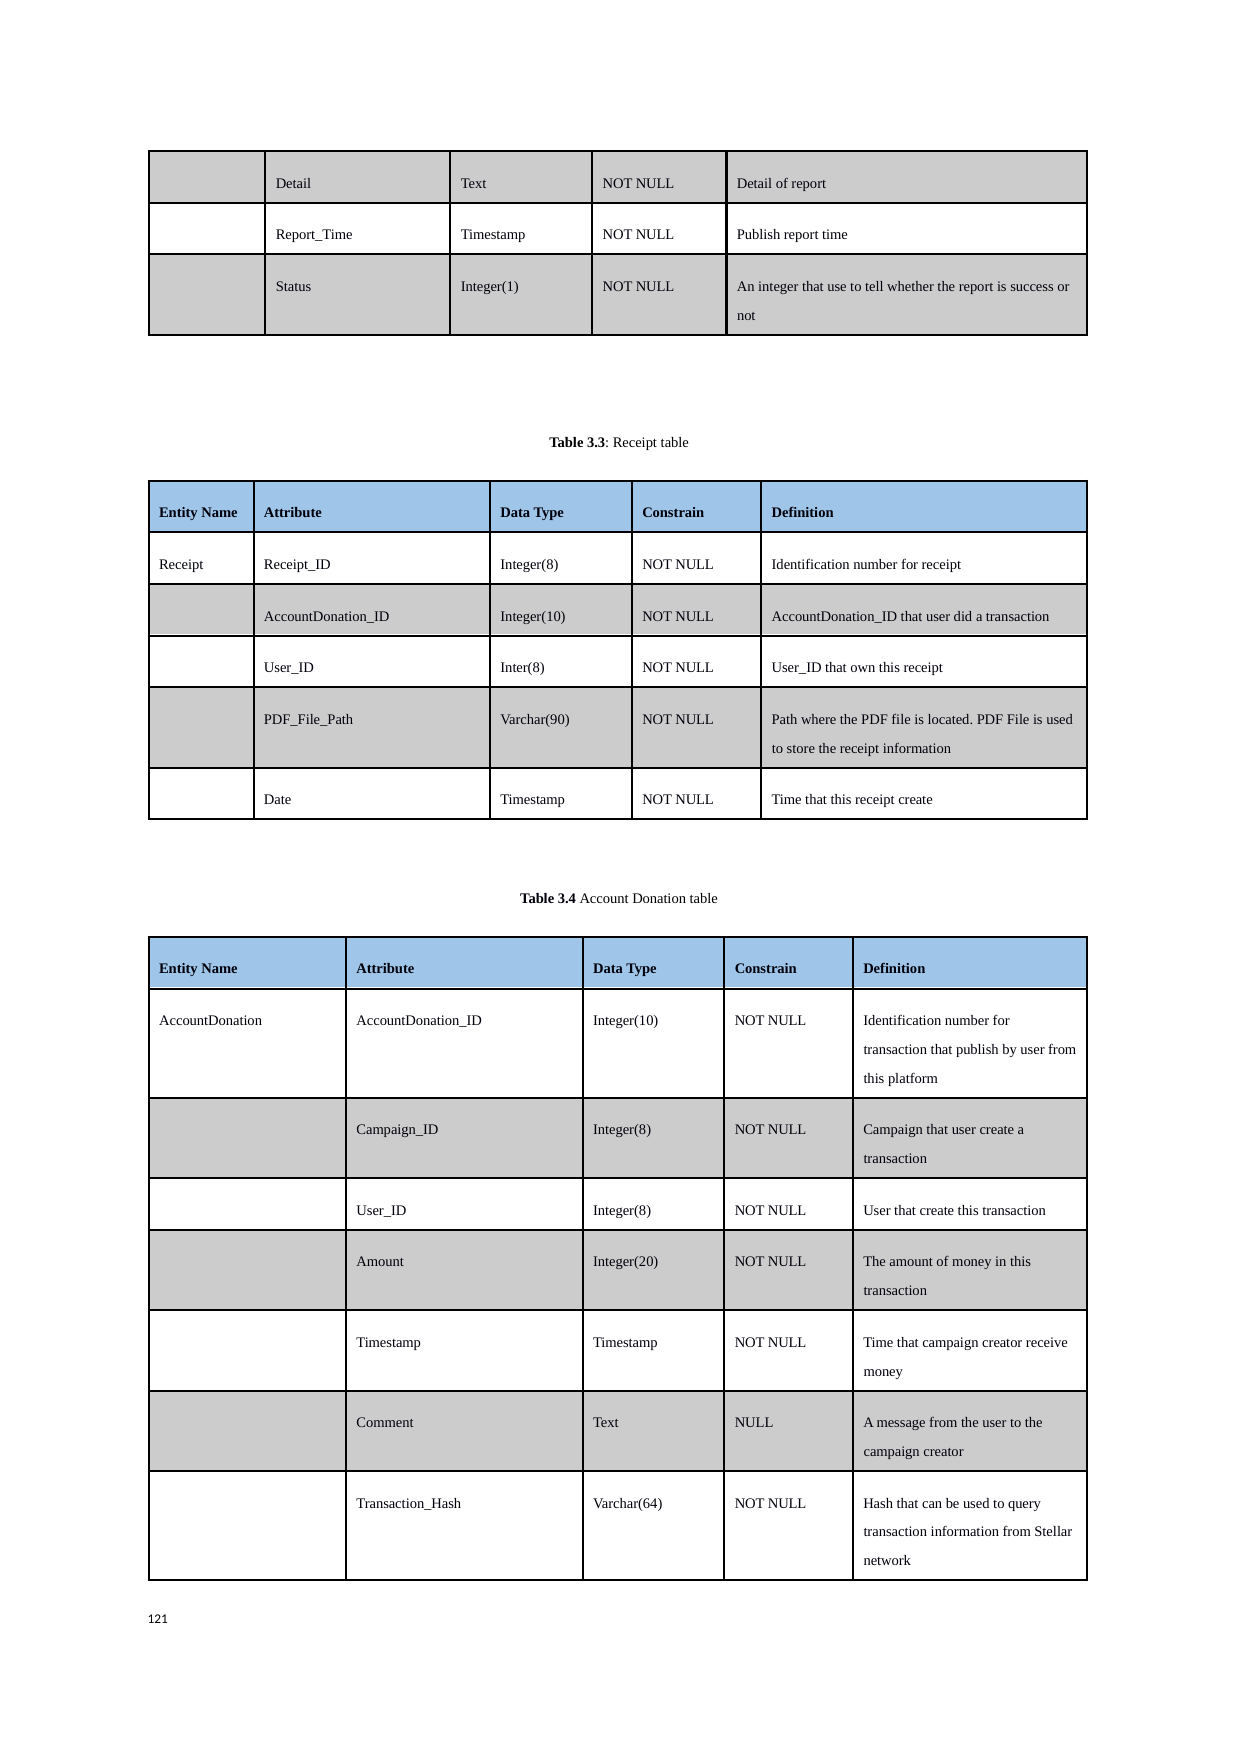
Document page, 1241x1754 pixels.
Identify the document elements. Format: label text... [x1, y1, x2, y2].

table_cell Integer(8) [584, 1099, 723, 1177]
table_cell PDF_File_Path [255, 688, 489, 767]
table_header Data Type [584, 938, 723, 987]
table_cell Timestamp [584, 1311, 723, 1389]
table_cell Receipt_ID [255, 533, 489, 583]
table_header Data Type [491, 482, 631, 531]
table_cell NOT NULL [593, 152, 725, 202]
table_cell Status [266, 255, 449, 334]
table_cell [150, 637, 253, 686]
table_cell NOT NULL [633, 637, 760, 686]
table_cell NOT NULL [593, 255, 725, 334]
table_cell Text [584, 1392, 723, 1470]
table_cell [150, 152, 264, 202]
table_cell Timestamp [347, 1311, 582, 1389]
table_cell User_ID that own this receipt [762, 637, 1086, 686]
table_cell [150, 1311, 345, 1389]
table_cell Detail [266, 152, 449, 202]
table_cell [150, 1472, 345, 1579]
table_cell Integer(8) [584, 1179, 723, 1229]
table_cell NOT NULL [725, 1231, 852, 1309]
table_cell An integer that use to tell whether the report is success or not [728, 255, 1086, 334]
table_cell Timestamp [491, 769, 631, 818]
table_cell User_ID [255, 637, 489, 686]
table_cell The amount of money in this transaction [854, 1231, 1086, 1309]
table_cell Publish report time [728, 204, 1086, 253]
table_cell [150, 688, 253, 767]
table_cell Varchar(64) [584, 1472, 723, 1579]
table_cell AccountDonation_ID [347, 990, 582, 1097]
text Table 3.3: Receipt table [147, 422, 1090, 451]
table_cell Transaction_Hash [347, 1472, 582, 1579]
table_header Entity Name [150, 938, 345, 987]
table_cell Report_Time [266, 204, 449, 253]
table_cell Identification number for receipt [762, 533, 1086, 583]
table_cell NOT NULL [633, 585, 760, 634]
table_cell Integer(8) [491, 533, 631, 583]
table_cell AccountDonation [150, 990, 345, 1097]
table_cell Date [255, 769, 489, 818]
table_cell [150, 585, 253, 634]
table_cell Integer(1) [451, 255, 591, 334]
table_header Constrain [633, 482, 760, 531]
table_cell Receipt [150, 533, 253, 583]
table_cell Inter(8) [491, 637, 631, 686]
table_cell Path where the PDF file is located. PDF File is used to store the receipt information [762, 688, 1086, 767]
table_cell Campaign that user create a transaction [854, 1099, 1086, 1177]
table_header Definition [762, 482, 1086, 531]
table_cell Detail of report [728, 152, 1086, 202]
table_cell Identification number for transaction that publish by user from this platform [854, 990, 1086, 1097]
table_cell NOT NULL [725, 990, 852, 1097]
table_cell [150, 1099, 345, 1177]
table_cell [150, 1392, 345, 1470]
table_cell AccountDonation_ID that user did a transaction [762, 585, 1086, 634]
table_cell [150, 255, 264, 334]
table_header Attribute [347, 938, 582, 987]
table_cell User_ID [347, 1179, 582, 1229]
table_cell NULL [725, 1392, 852, 1470]
table_cell Integer(20) [584, 1231, 723, 1309]
table_cell Campaign_ID [347, 1099, 582, 1177]
table_cell [150, 1231, 345, 1309]
table_cell Varchar(90) [491, 688, 631, 767]
table_cell Integer(10) [584, 990, 723, 1097]
table_header Entity Name [150, 482, 253, 531]
table_cell AccountDonation_ID [255, 585, 489, 634]
table_cell [150, 204, 264, 253]
table_cell Time that campaign creator receive money [854, 1311, 1086, 1389]
table_cell A message from the user to the campaign creator [854, 1392, 1086, 1470]
table_cell Text [451, 152, 591, 202]
table_cell Timestamp [451, 204, 591, 253]
table_cell [150, 1179, 345, 1229]
table_cell NOT NULL [725, 1099, 852, 1177]
table_cell NOT NULL [725, 1311, 852, 1389]
table_cell Hash that can be used to query transaction information from Stellar network [854, 1472, 1086, 1579]
table_cell NOT NULL [725, 1179, 852, 1229]
table_cell Amount [347, 1231, 582, 1309]
table_cell [150, 769, 253, 818]
table_header Attribute [255, 482, 489, 531]
table_header Definition [854, 938, 1086, 987]
table_cell NOT NULL [633, 769, 760, 818]
table_cell NOT NULL [633, 533, 760, 583]
table_cell Time that this receipt create [762, 769, 1086, 818]
table_cell User that create this transaction [854, 1179, 1086, 1229]
table_cell Integer(10) [491, 585, 631, 634]
table_header Constrain [725, 938, 852, 987]
text Table 3.4 Account Donation table [147, 878, 1090, 907]
table_cell NOT NULL [633, 688, 760, 767]
table_cell NOT NULL [725, 1472, 852, 1579]
table_cell NOT NULL [593, 204, 725, 253]
table_cell Comment [347, 1392, 582, 1470]
